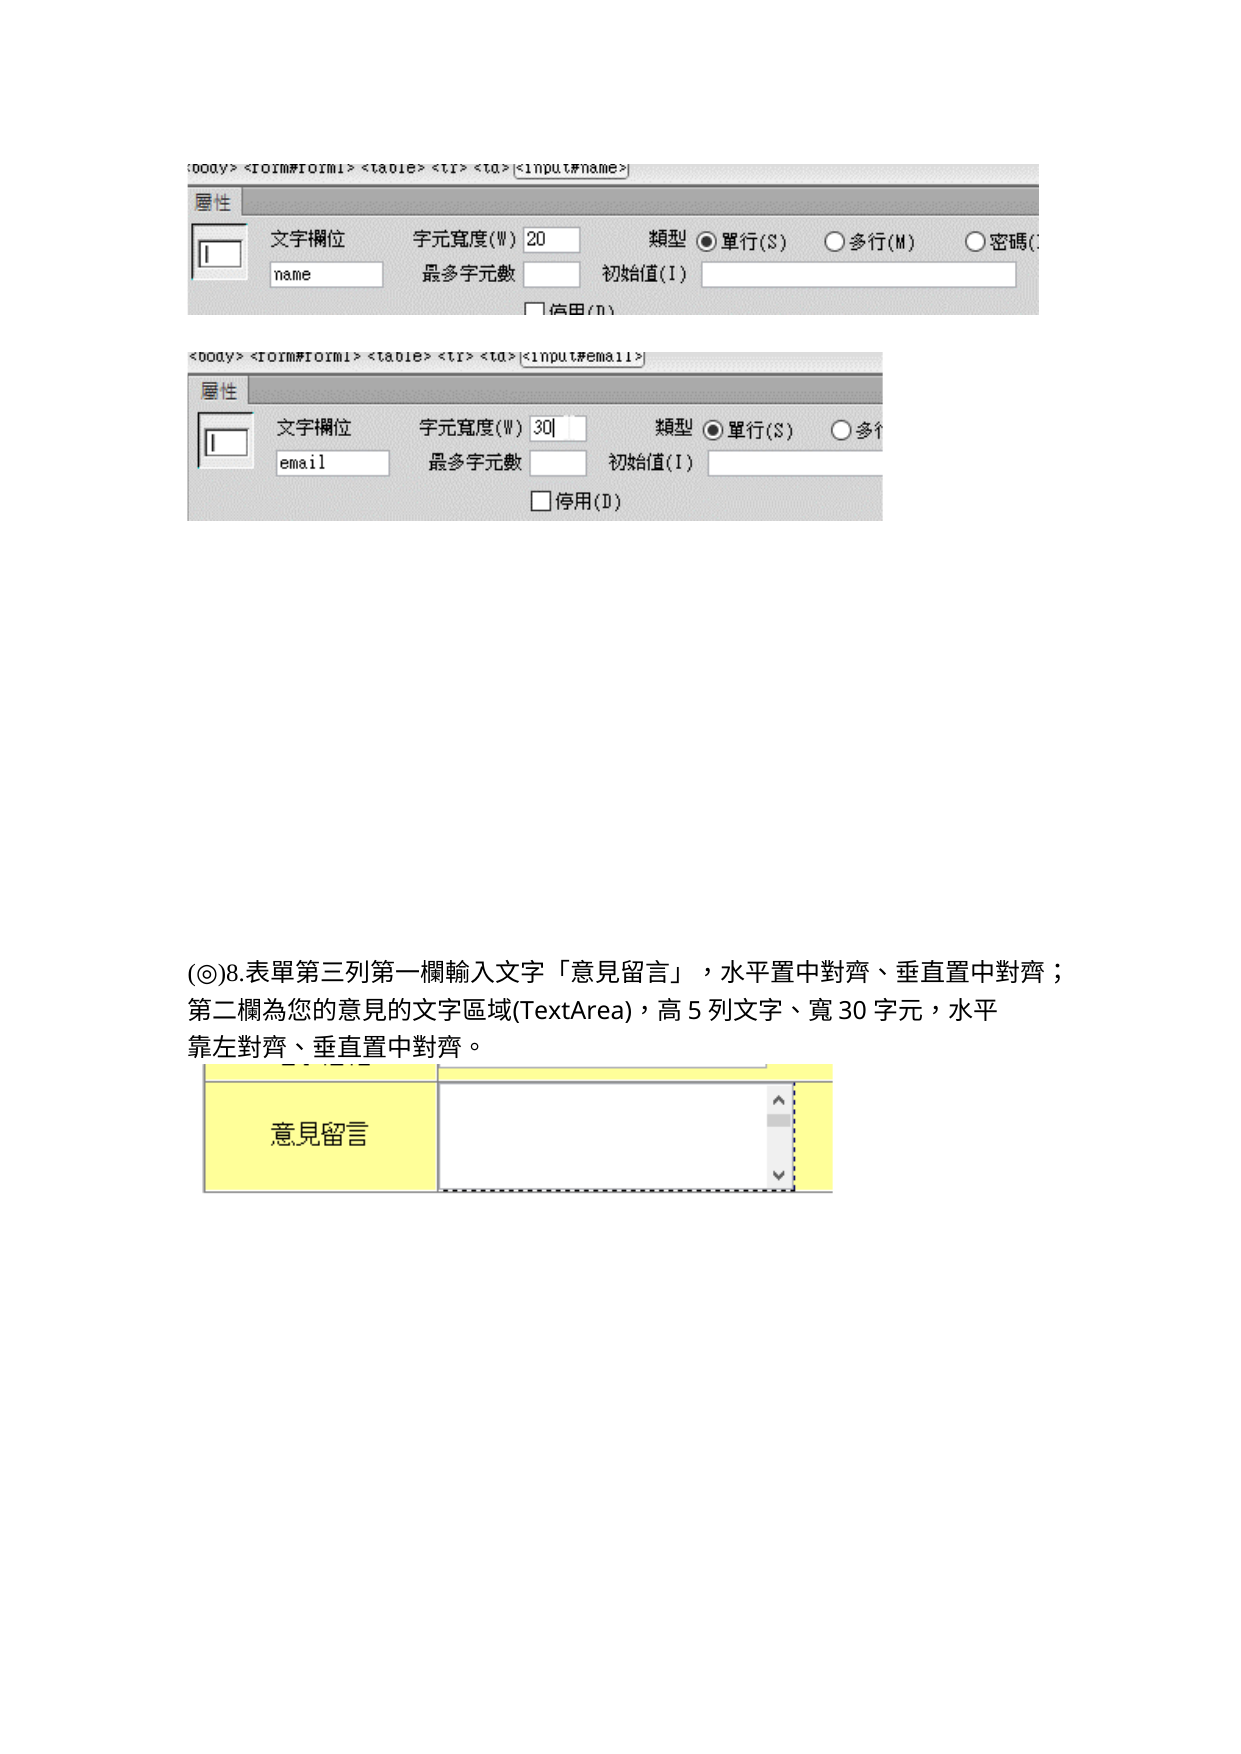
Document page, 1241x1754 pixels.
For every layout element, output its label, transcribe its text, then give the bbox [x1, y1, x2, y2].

picture [187, 352, 883, 521]
text 第二欄為您的意見的文字區域(TextArea)，高5 列文字、寬30 字元，水平 [187, 989, 1053, 1027]
text (◎)8.表單第三列第一欄輸入文字「意見留言」，水平置中對齊、垂直置中對齊； [187, 952, 1053, 989]
picture [187, 1064, 833, 1209]
text 靠左對齊、垂直置中對齊。 [187, 1027, 1053, 1064]
picture [187, 164, 1039, 315]
